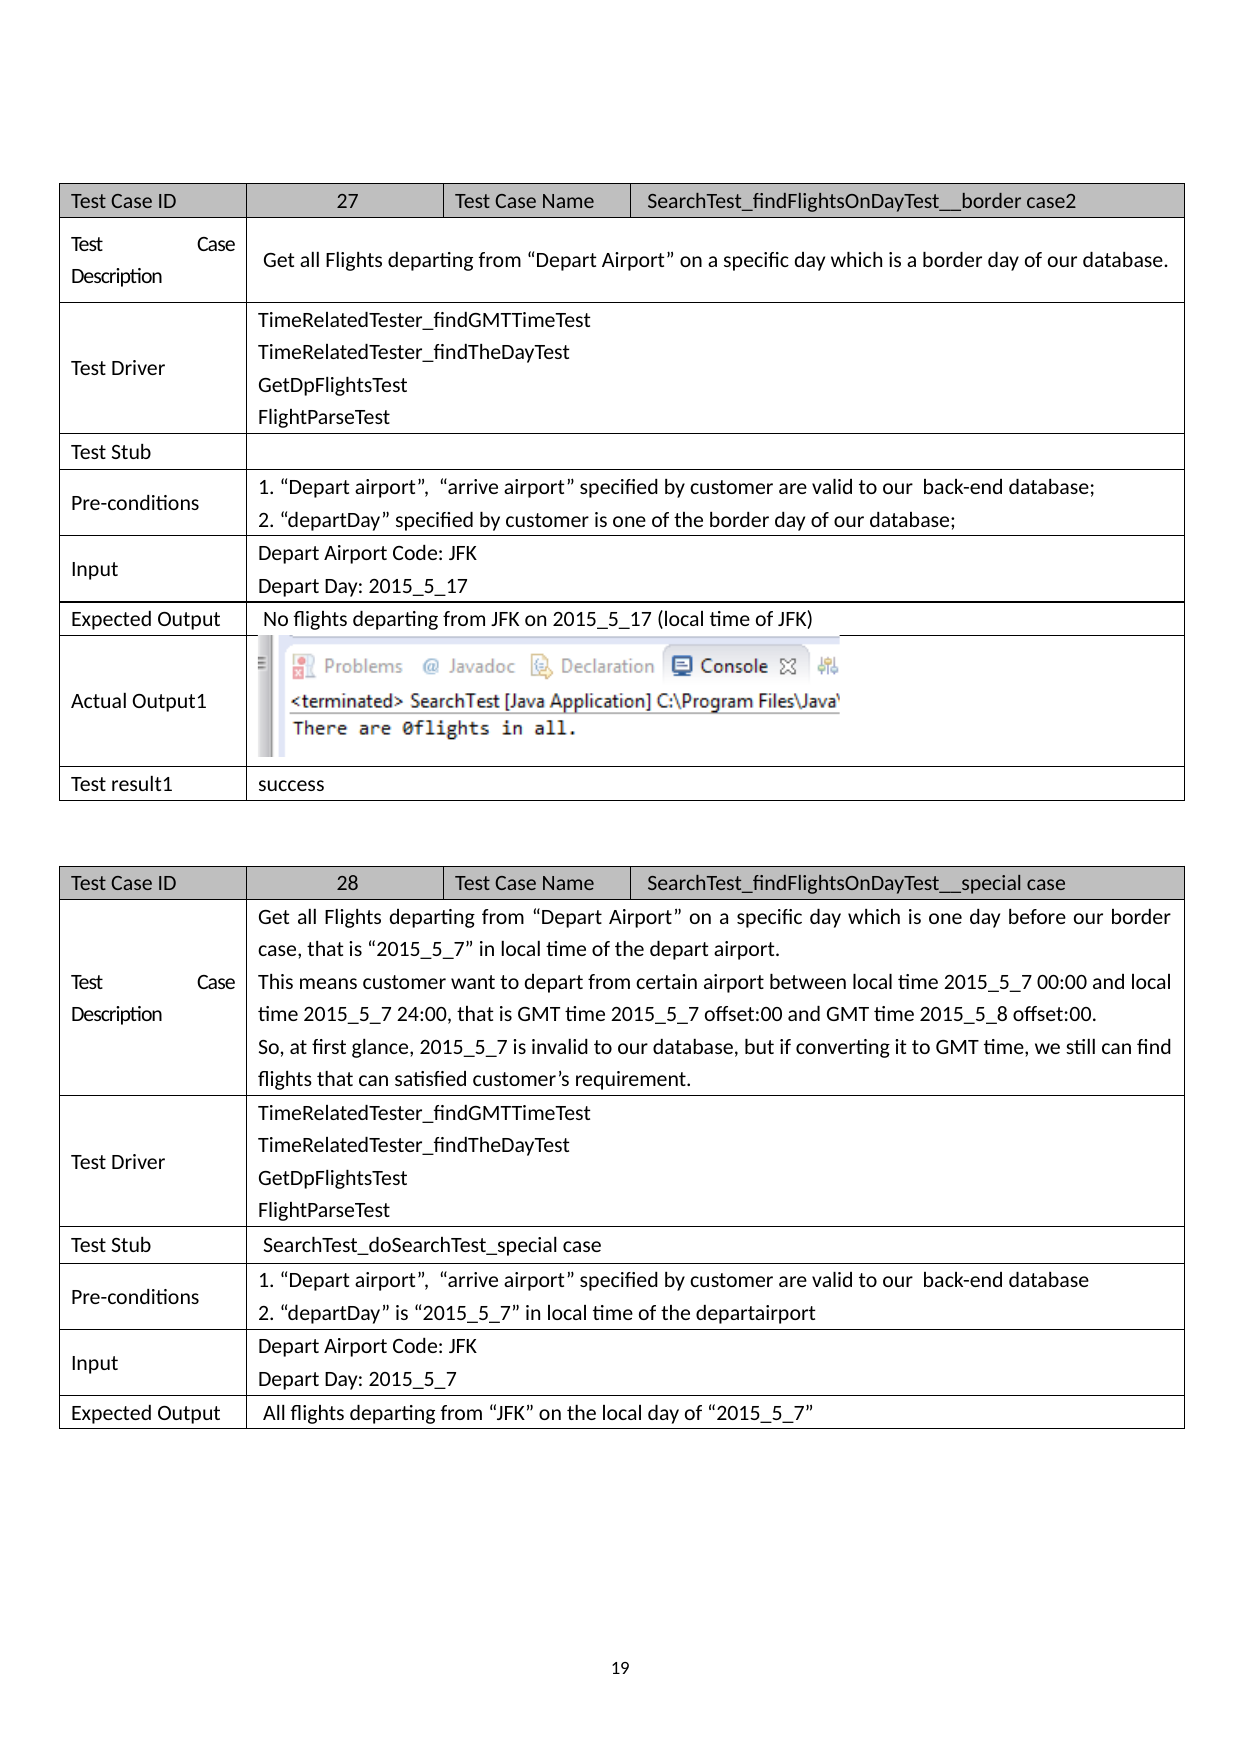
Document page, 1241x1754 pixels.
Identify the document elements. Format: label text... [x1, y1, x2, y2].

table_cell Expected Output [60, 603, 246, 635]
table_cell Test result1 [60, 767, 246, 799]
table_cell Depart Airport Code: JFK Depart Day: 2015_5_17 [247, 536, 1184, 601]
table_cell Input [60, 1330, 246, 1395]
table_cell TimeRelatedTester_findGMTTimeTest TimeRelatedTester_findTheDayTest GetDpFlightsTest FlightParseTest [247, 303, 1184, 433]
table_header Test Case ID [60, 867, 246, 899]
table_cell [247, 636, 1184, 766]
table_cell 1. “Depart airport”, “arrive airport” specified by customer are valid to our back-end database 2. “departDay” is “2015_5_7” in local time of the departairport [247, 1264, 1184, 1329]
table_cell Test Driver [60, 1096, 246, 1226]
picture [257, 635, 840, 757]
table_cell TimeRelatedTester_findGMTTimeTest TimeRelatedTester_findTheDayTest GetDpFlightsTest FlightParseTest [247, 1096, 1184, 1226]
table_cell [247, 434, 1184, 469]
table_cell Actual Output1 [60, 636, 246, 766]
table_cell Test Case Description [60, 900, 246, 1095]
table_cell Test Stub [60, 1227, 246, 1263]
table_header Test Case ID [60, 184, 246, 217]
table_cell Expected Output [60, 1396, 246, 1428]
table_cell SearchTest_doSearchTest_special case [247, 1227, 1184, 1263]
table_header Test Case Name [444, 184, 630, 217]
table_header 28 [247, 867, 443, 899]
table_cell 1. “Depart airport”, “arrive airport” specified by customer are valid to our back-end database; 2. “departDay” specified by customer is one of the border day of our database; [247, 470, 1184, 535]
table_cell Get all Flights departing from “Depart Airport” on a specific day which is a border day of our database. [247, 218, 1184, 302]
table_cell success [247, 767, 1184, 799]
table_cell Test Stub [60, 434, 246, 469]
table_header Test Case Name [444, 867, 630, 899]
table_cell Depart Airport Code: JFK Depart Day: 2015_5_7 [247, 1330, 1184, 1395]
table_header SearchTest_findFlightsOnDayTest__special case [631, 867, 1184, 899]
table_header SearchTest_findFlightsOnDayTest__border case2 [631, 184, 1184, 217]
table_cell Test Driver [60, 303, 246, 433]
table_header 27 [247, 184, 443, 217]
table_cell All flights departing from “JFK” on the local day of “2015_5_7” [247, 1396, 1184, 1428]
table_cell Pre-conditions [60, 470, 246, 535]
table_cell Test Case Description [60, 218, 246, 302]
table_cell Pre-conditions [60, 1264, 246, 1329]
table_cell Input [60, 536, 246, 601]
table_cell Get all Flights departing from “Depart Airport” on a specific day which is one day before our border case, that is “2015_5_7” in local time of the depart airport. This means customer want to depart from certain airport between local time 2015_5_7 00:00 and local time 2015_5_7 24:00, that is GMT time 2015_5_7 offset:00 and GMT time 2015_5_8 offset:00. So, at first glance, 2015_5_7 is invalid to our database, but if converting it to GMT time, we still can find flights that can satisfied customer’s requirement. [247, 900, 1184, 1095]
table_cell No flights departing from JFK on 2015_5_17 (local time of JFK) [247, 603, 1184, 635]
